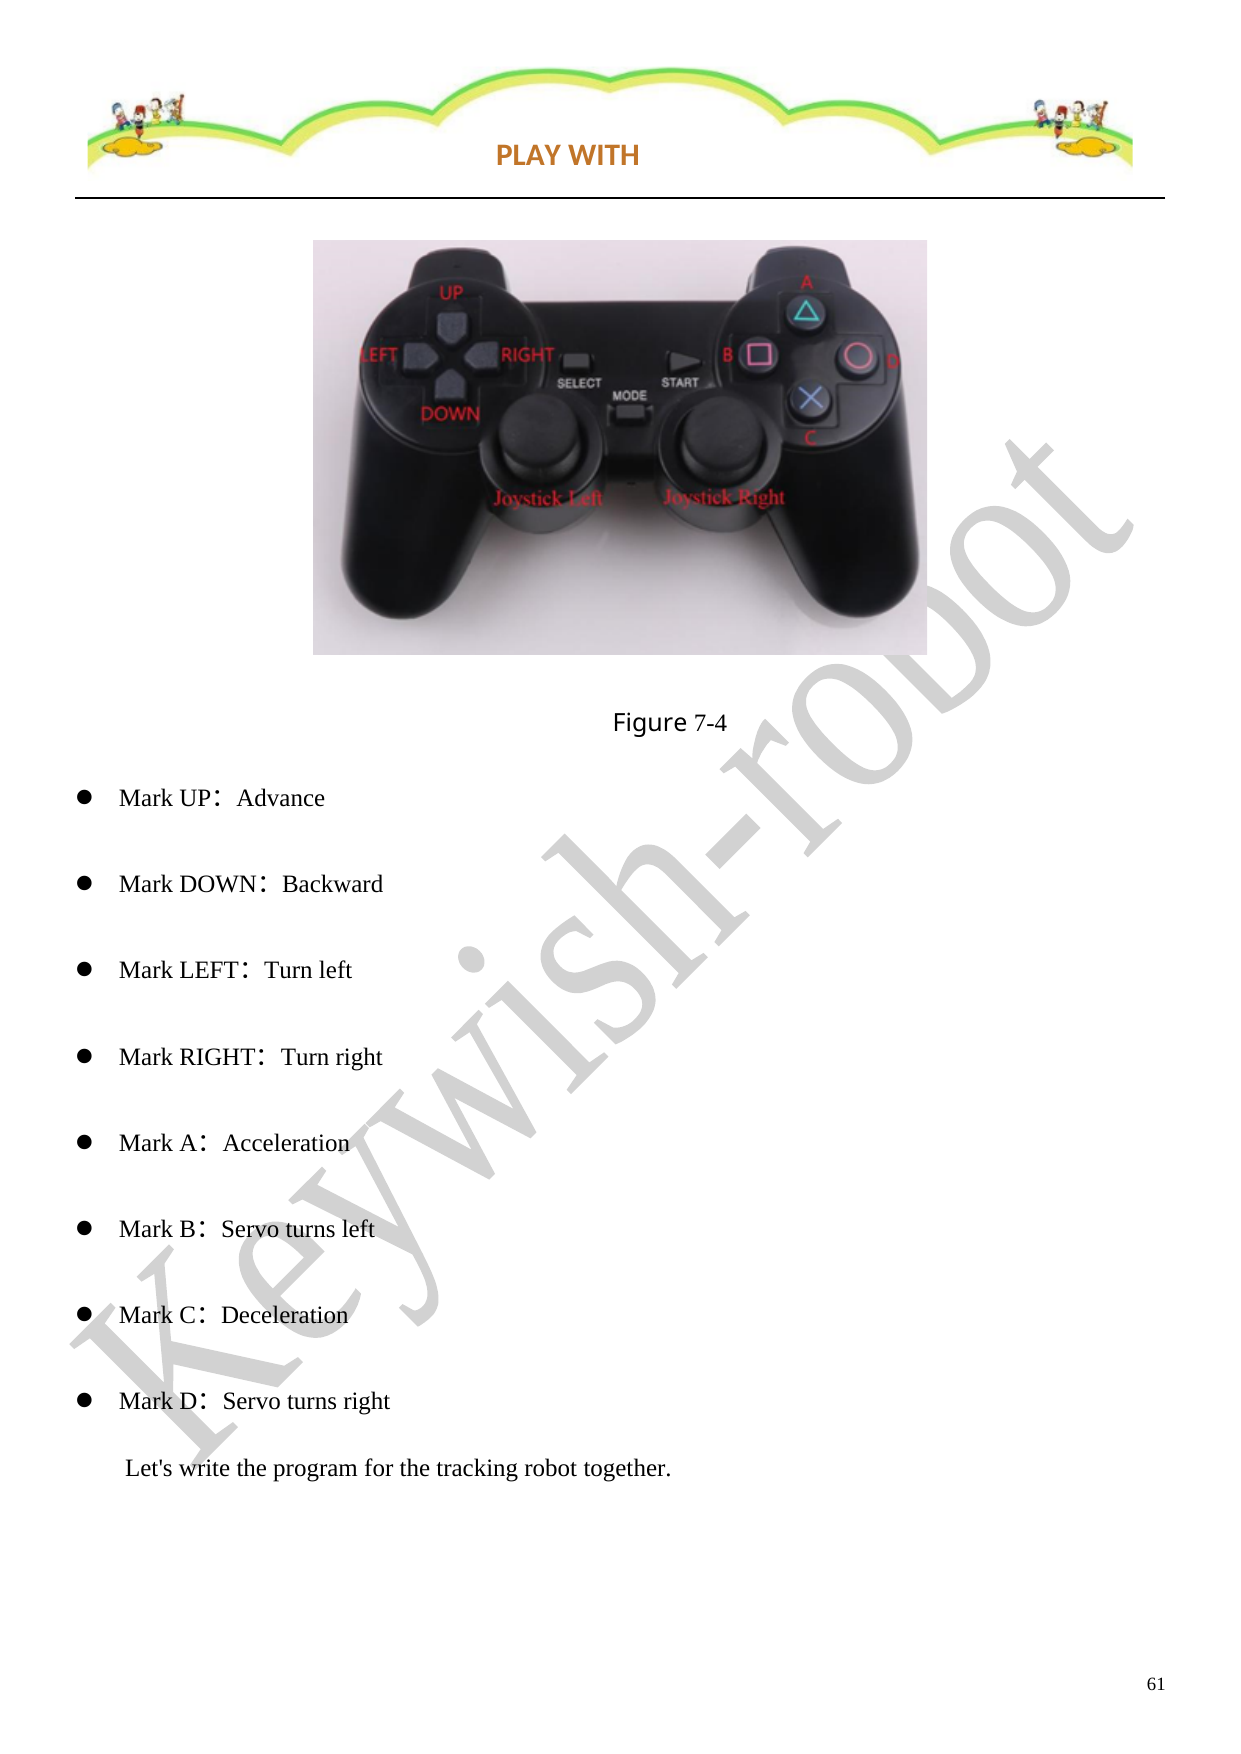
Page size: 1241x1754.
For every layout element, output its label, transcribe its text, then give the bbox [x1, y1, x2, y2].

text Let's write the program for the tracking robot together. [75, 1450, 1165, 1484]
list Mark A：Acceleration [75, 1106, 1165, 1174]
list Mark DOWN：Backward [75, 848, 1165, 916]
picture [313, 240, 928, 655]
list Mark C：Deceleration [75, 1278, 1165, 1346]
list Mark D：Servo turns right [75, 1364, 1165, 1432]
list Mark RIGHT：Turn right [75, 1020, 1165, 1088]
list Mark B：Servo turns left [75, 1192, 1165, 1260]
list Mark LEFT：Turn left [75, 934, 1165, 1002]
picture [87, 58, 1134, 181]
text Figure 7-4 [75, 687, 1165, 755]
list Mark UP：Advance [75, 762, 1165, 830]
